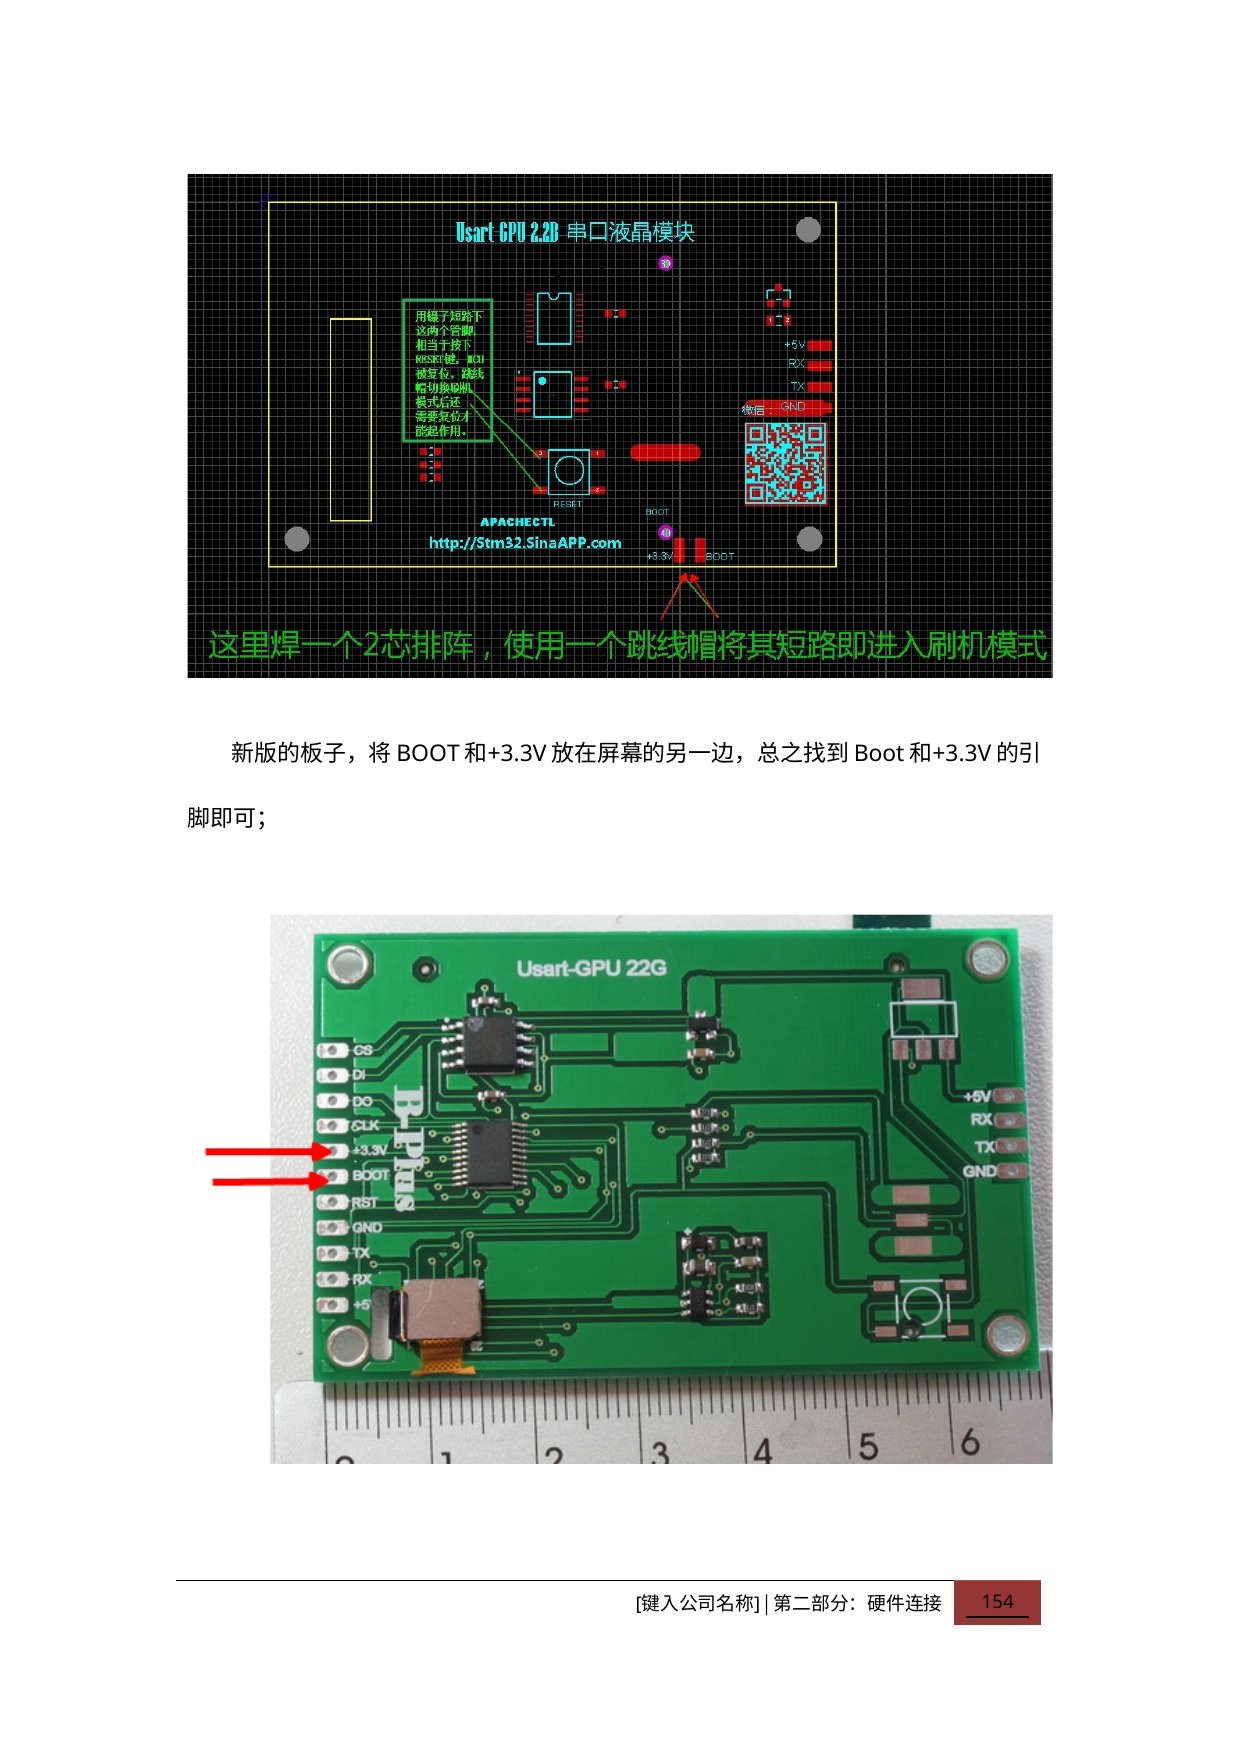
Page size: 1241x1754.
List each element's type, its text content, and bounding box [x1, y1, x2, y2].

text 新版的板子，将BOOT和+3.3V放在屏幕的另一边，总之找到Boot和+3.3V的引脚即可； [187, 719, 1053, 849]
picture [187, 174, 1053, 678]
picture [187, 851, 1053, 1464]
